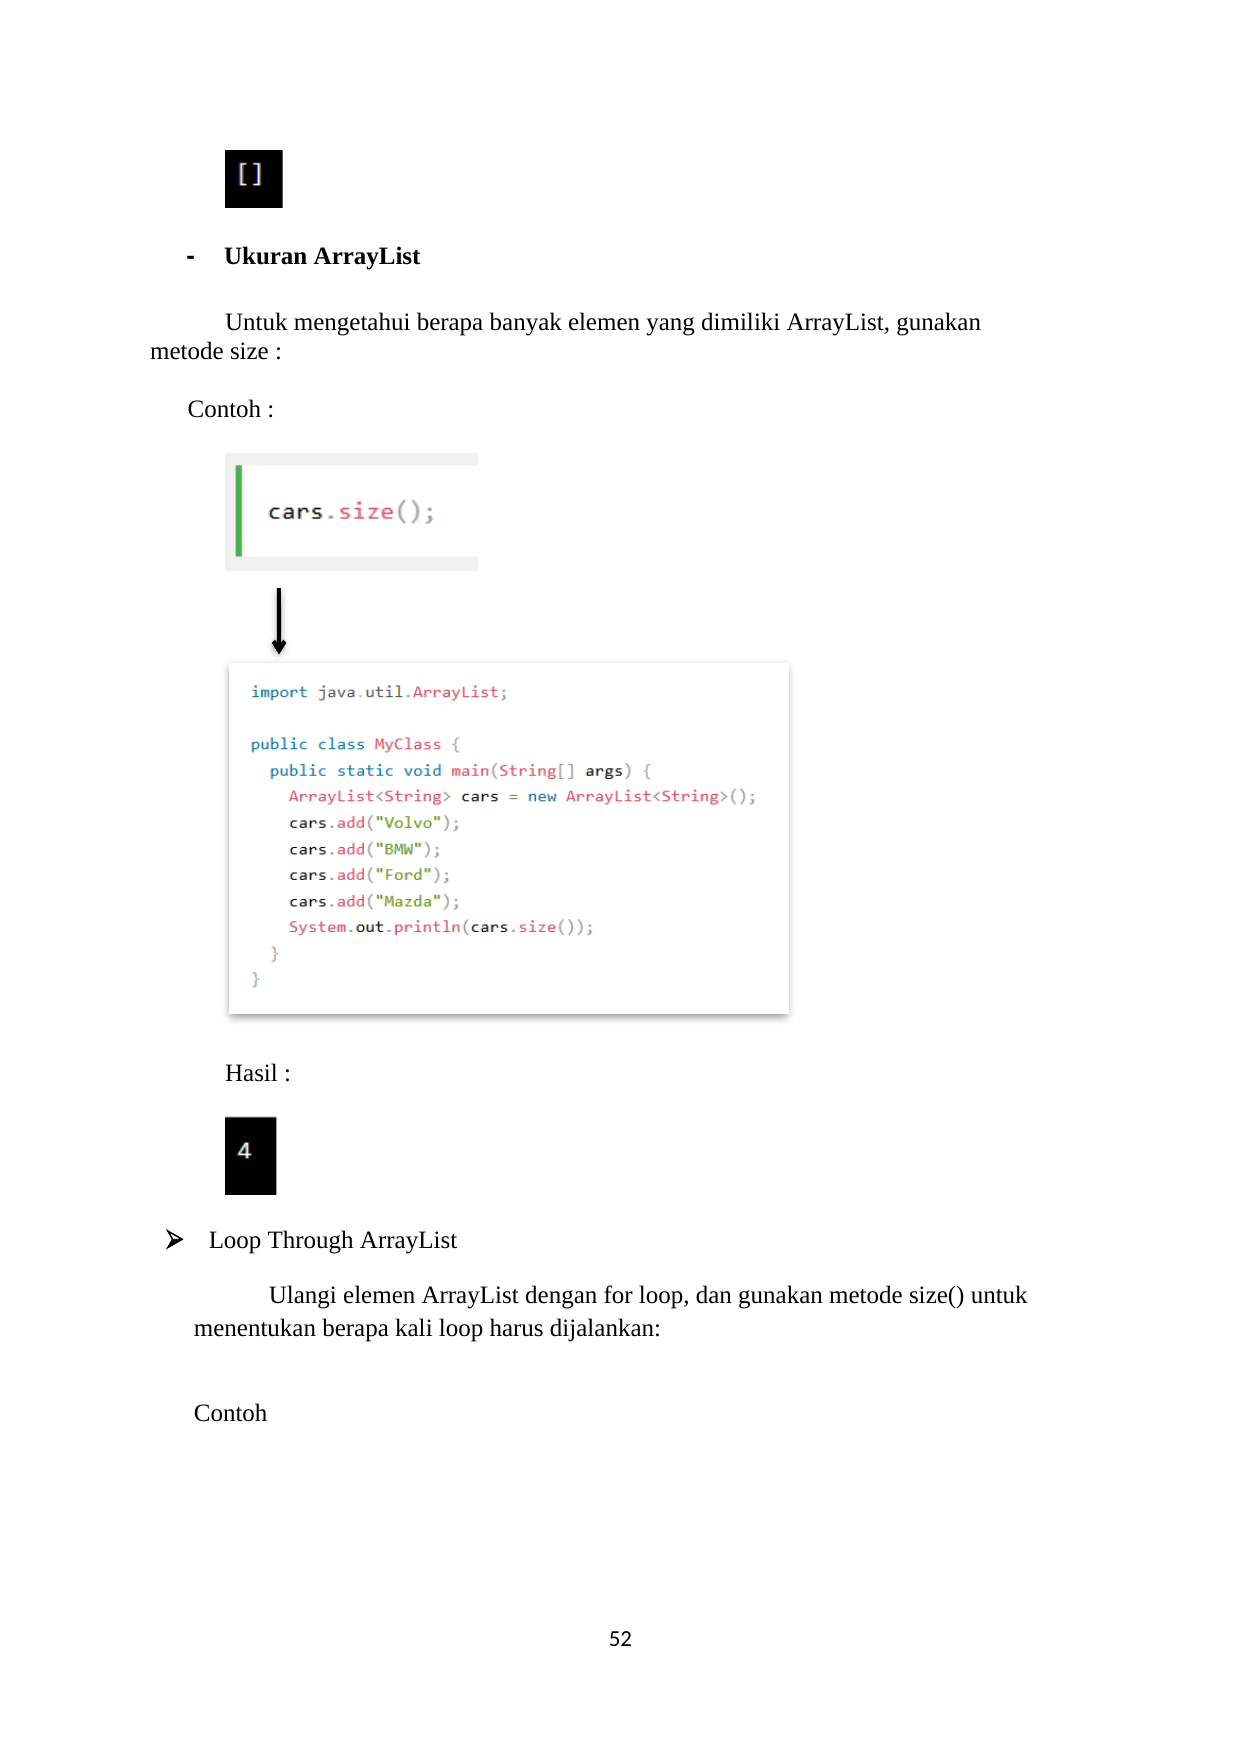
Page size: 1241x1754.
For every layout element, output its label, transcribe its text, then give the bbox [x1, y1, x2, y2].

picture [225, 1116, 277, 1195]
list Ukuran ArrayList [186, 238, 1090, 272]
text Hasil : [150, 1058, 1090, 1087]
text Ulangi elemen ArrayList dengan for loop, dan gunakan metode size() untuk menentukan berapa kali loop harus dijalankan: [194, 1280, 1090, 1342]
picture [225, 150, 283, 208]
subtitle Contoh [119, 1398, 1121, 1427]
text Contoh : [150, 394, 1090, 423]
subtitle Loop Through ArrayList [165, 1225, 1090, 1254]
text Untuk mengetahui berapa banyak elemen yang dimiliki ArrayList, gunakan metode size : [150, 307, 1090, 364]
picture [225, 453, 479, 571]
picture [244, 678, 774, 1000]
